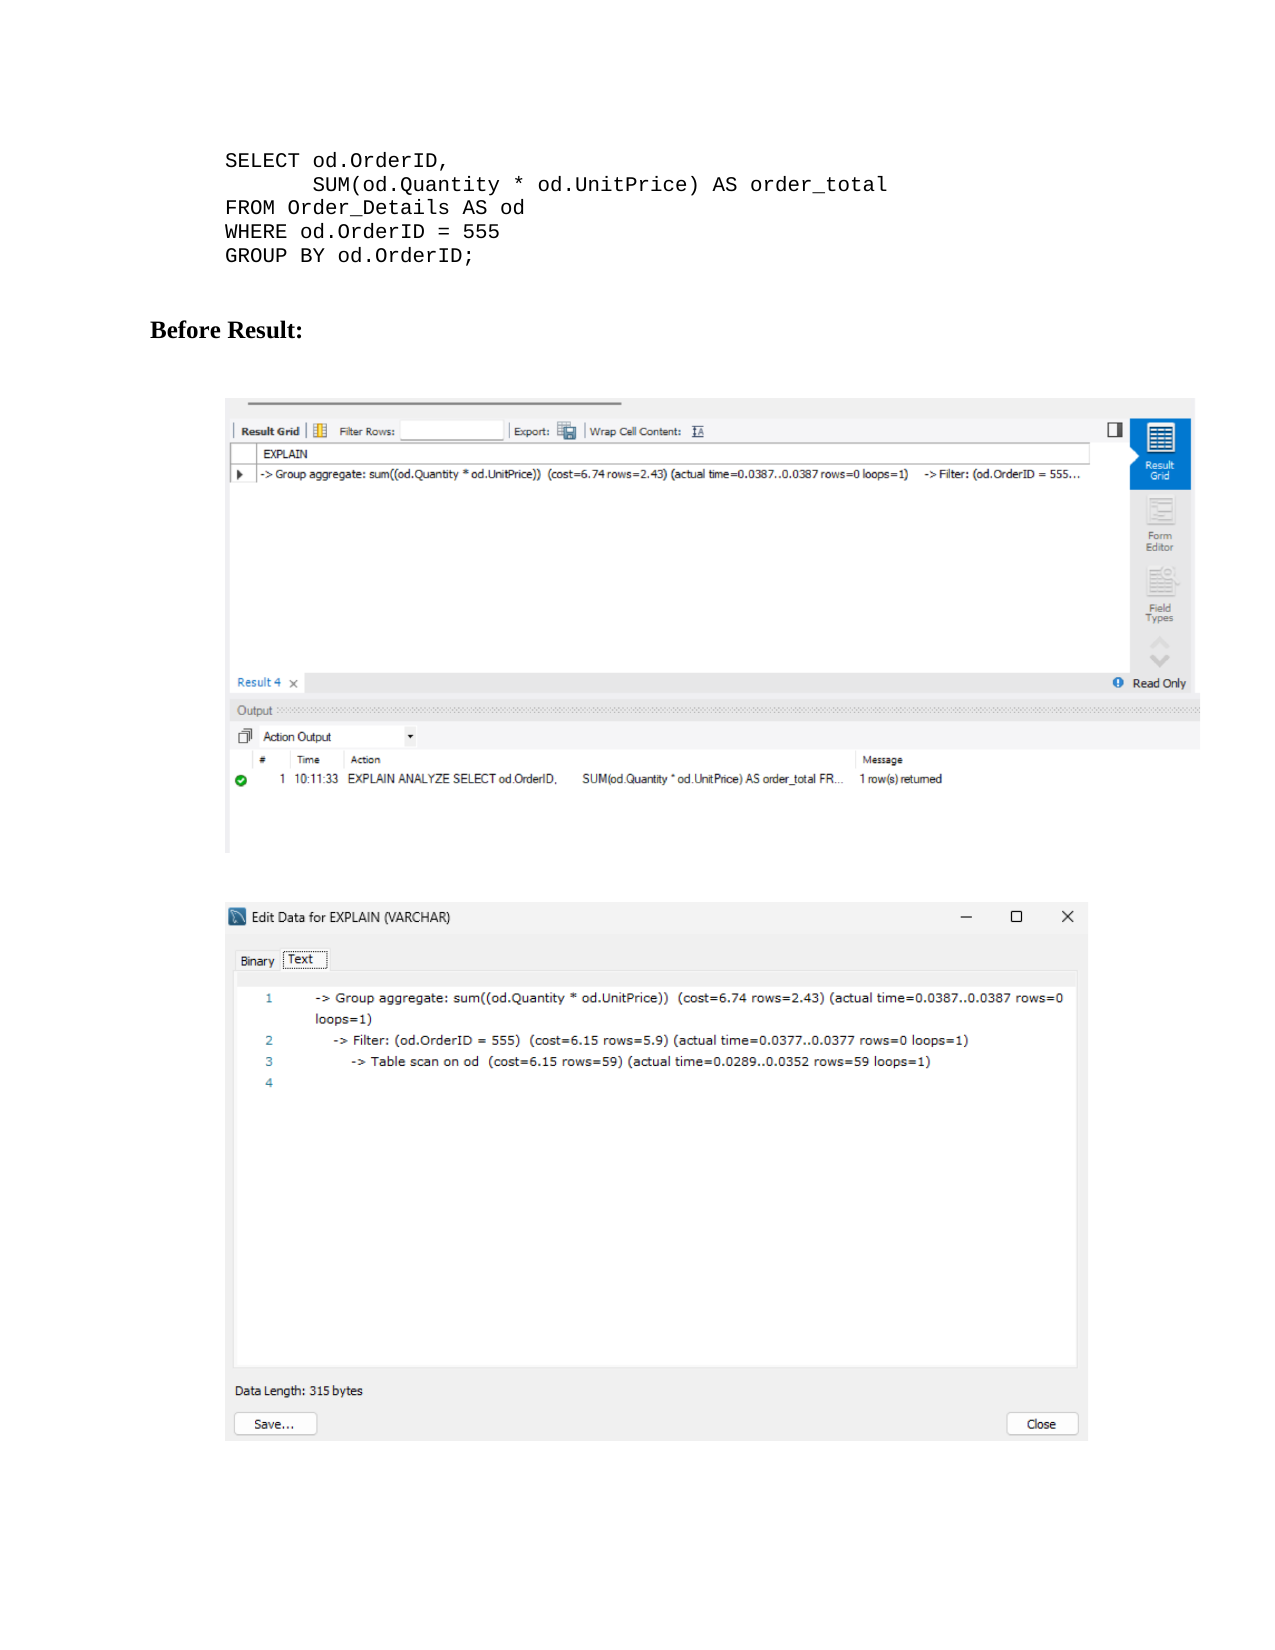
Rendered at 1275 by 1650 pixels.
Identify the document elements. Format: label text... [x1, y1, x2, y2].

text FROM Order_Details AS od [225, 197, 1125, 221]
text WHERE od.OrderID = 555 [225, 221, 1125, 244]
text GROUP BY od.OrderID; [225, 244, 1125, 268]
text SUM(od.Quantity * od.UnitPrice) AS order_total [225, 174, 1125, 197]
text SELECT od.OrderID, [225, 150, 1125, 174]
picture [225, 398, 1200, 853]
picture [225, 902, 1089, 1441]
text Before Result: [150, 316, 1125, 344]
